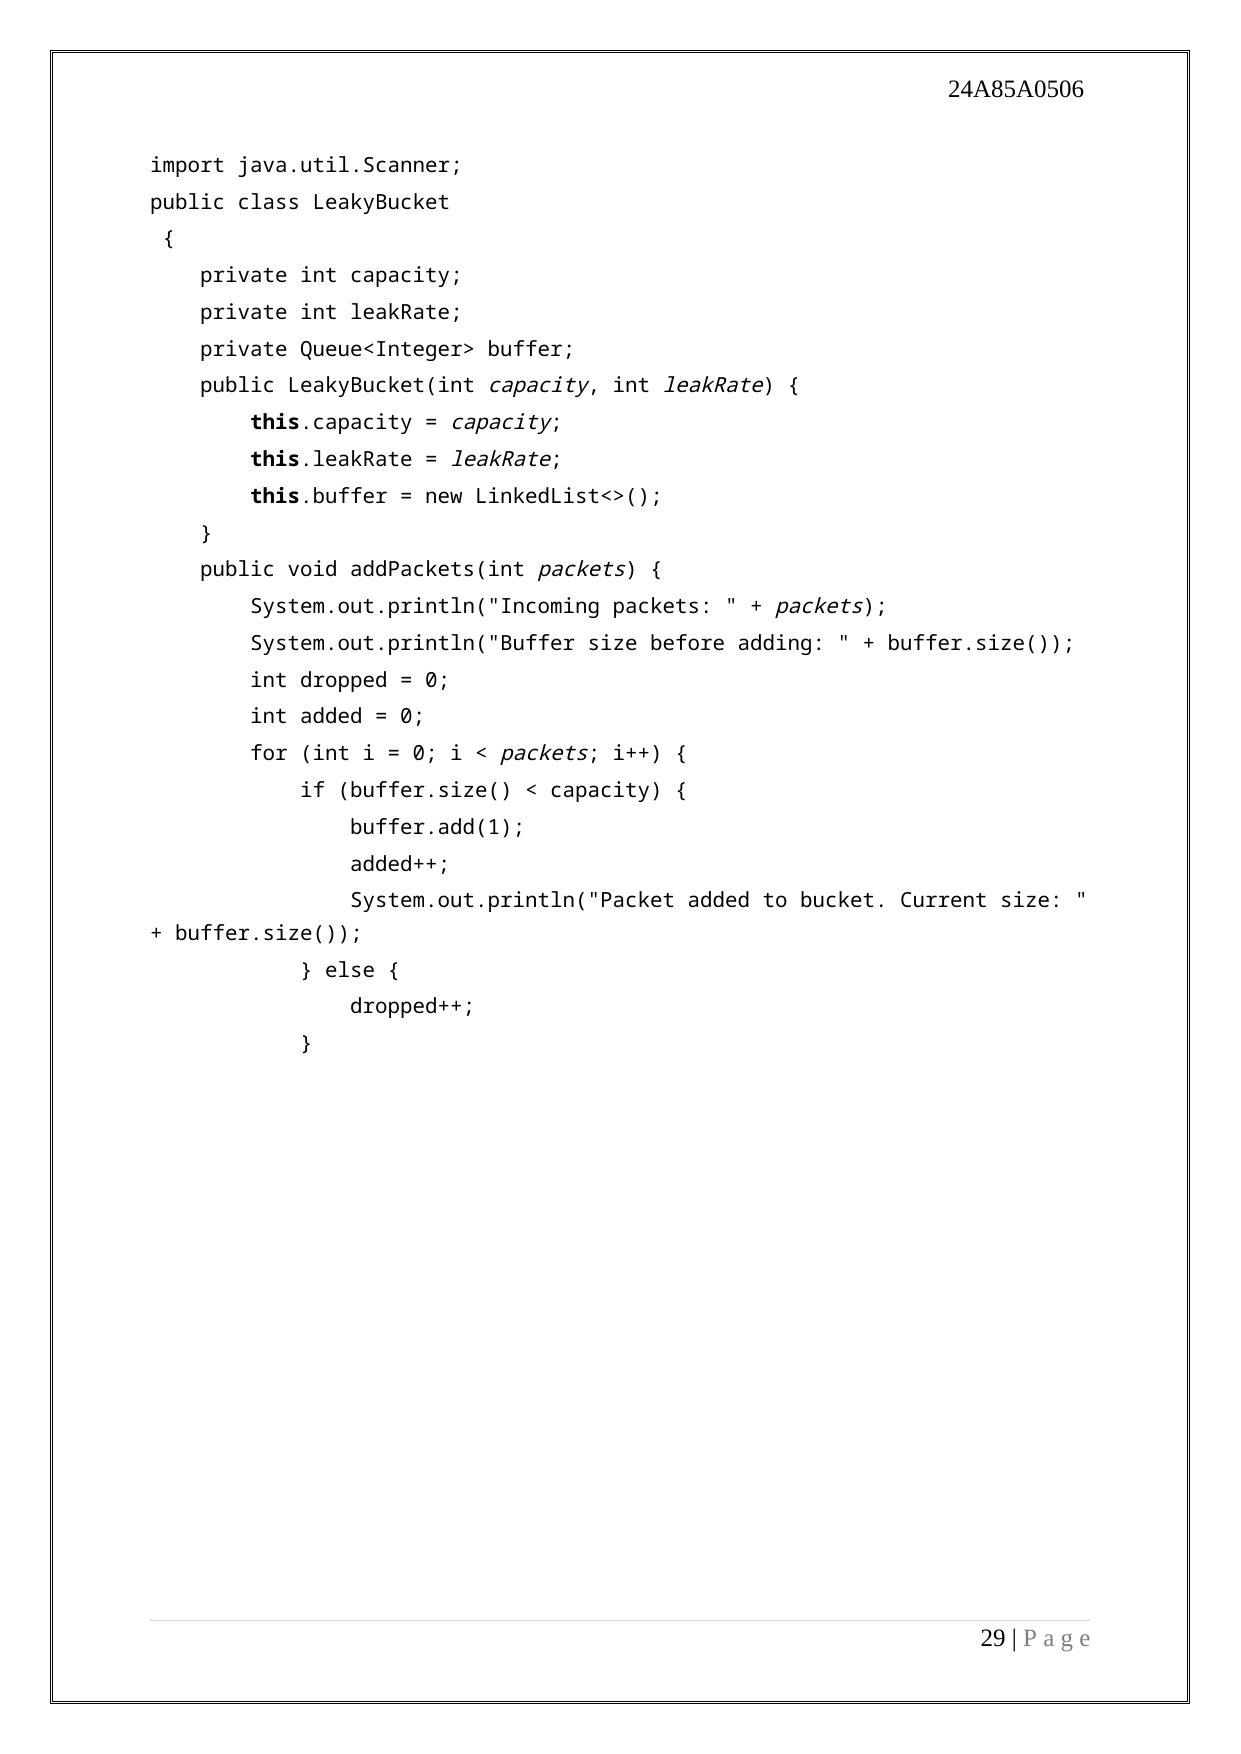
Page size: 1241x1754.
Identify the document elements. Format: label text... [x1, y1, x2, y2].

subtitle public LeakyBucket(int capacity, int leakRate) { [150, 371, 1090, 399]
subtitle System.out.println("Incoming packets: " + packets); [150, 591, 1090, 620]
subtitle } else { [150, 955, 1090, 983]
subtitle import java.util.Scanner; [150, 150, 1090, 178]
subtitle private int capacity; [150, 260, 1090, 289]
subtitle for (int i = 0; i < packets; i++) { [150, 738, 1090, 767]
subtitle System.out.println("Buffer size before adding: " + buffer.size()); [150, 628, 1090, 656]
subtitle int dropped = 0; [150, 665, 1090, 693]
subtitle private Queue<Integer> buffer; [150, 334, 1090, 362]
subtitle if (buffer.size() < capacity) { [150, 775, 1090, 803]
subtitle private int leakRate; [150, 297, 1090, 326]
subtitle public void addPackets(int packets) { [150, 554, 1090, 583]
subtitle System.out.println("Packet added to bucket. Current size: " + buffer.size()); [150, 885, 1090, 946]
subtitle } [150, 518, 1090, 546]
subtitle public class LeakyBucket [150, 187, 1090, 215]
subtitle int added = 0; [150, 702, 1090, 730]
subtitle dropped++; [150, 992, 1090, 1020]
subtitle added++; [150, 849, 1090, 877]
subtitle this.capacity = capacity; [150, 407, 1090, 436]
subtitle this.leakRate = leakRate; [150, 444, 1090, 473]
subtitle buffer.add(1); [150, 812, 1090, 840]
subtitle { [150, 223, 1090, 252]
subtitle } [150, 1028, 1090, 1057]
subtitle this.buffer = new LinkedList<>(); [150, 481, 1090, 509]
